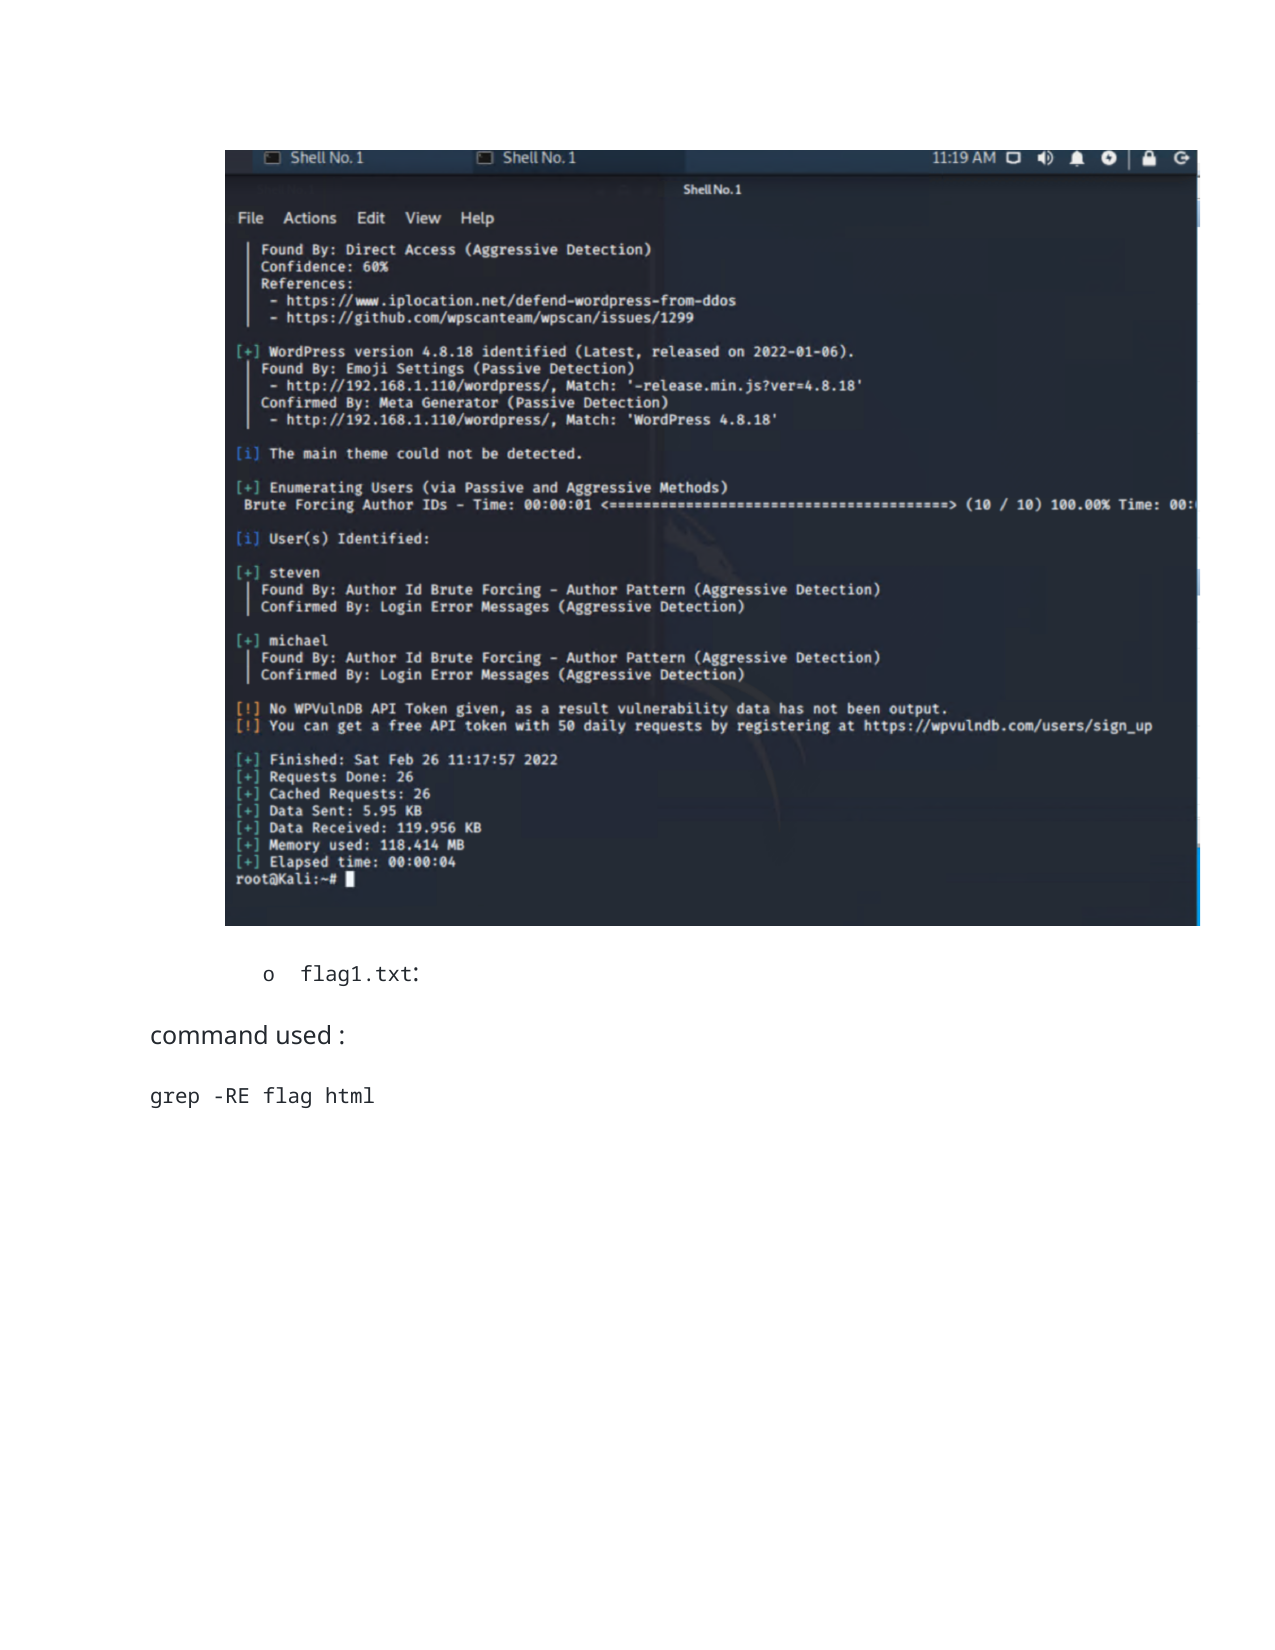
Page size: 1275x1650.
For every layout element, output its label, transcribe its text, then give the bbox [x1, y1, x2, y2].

text command used : [150, 1017, 1125, 1052]
picture [225, 150, 1200, 926]
list flag1.txt: [262, 954, 1125, 988]
text grep -RE flag html [150, 1081, 1125, 1109]
